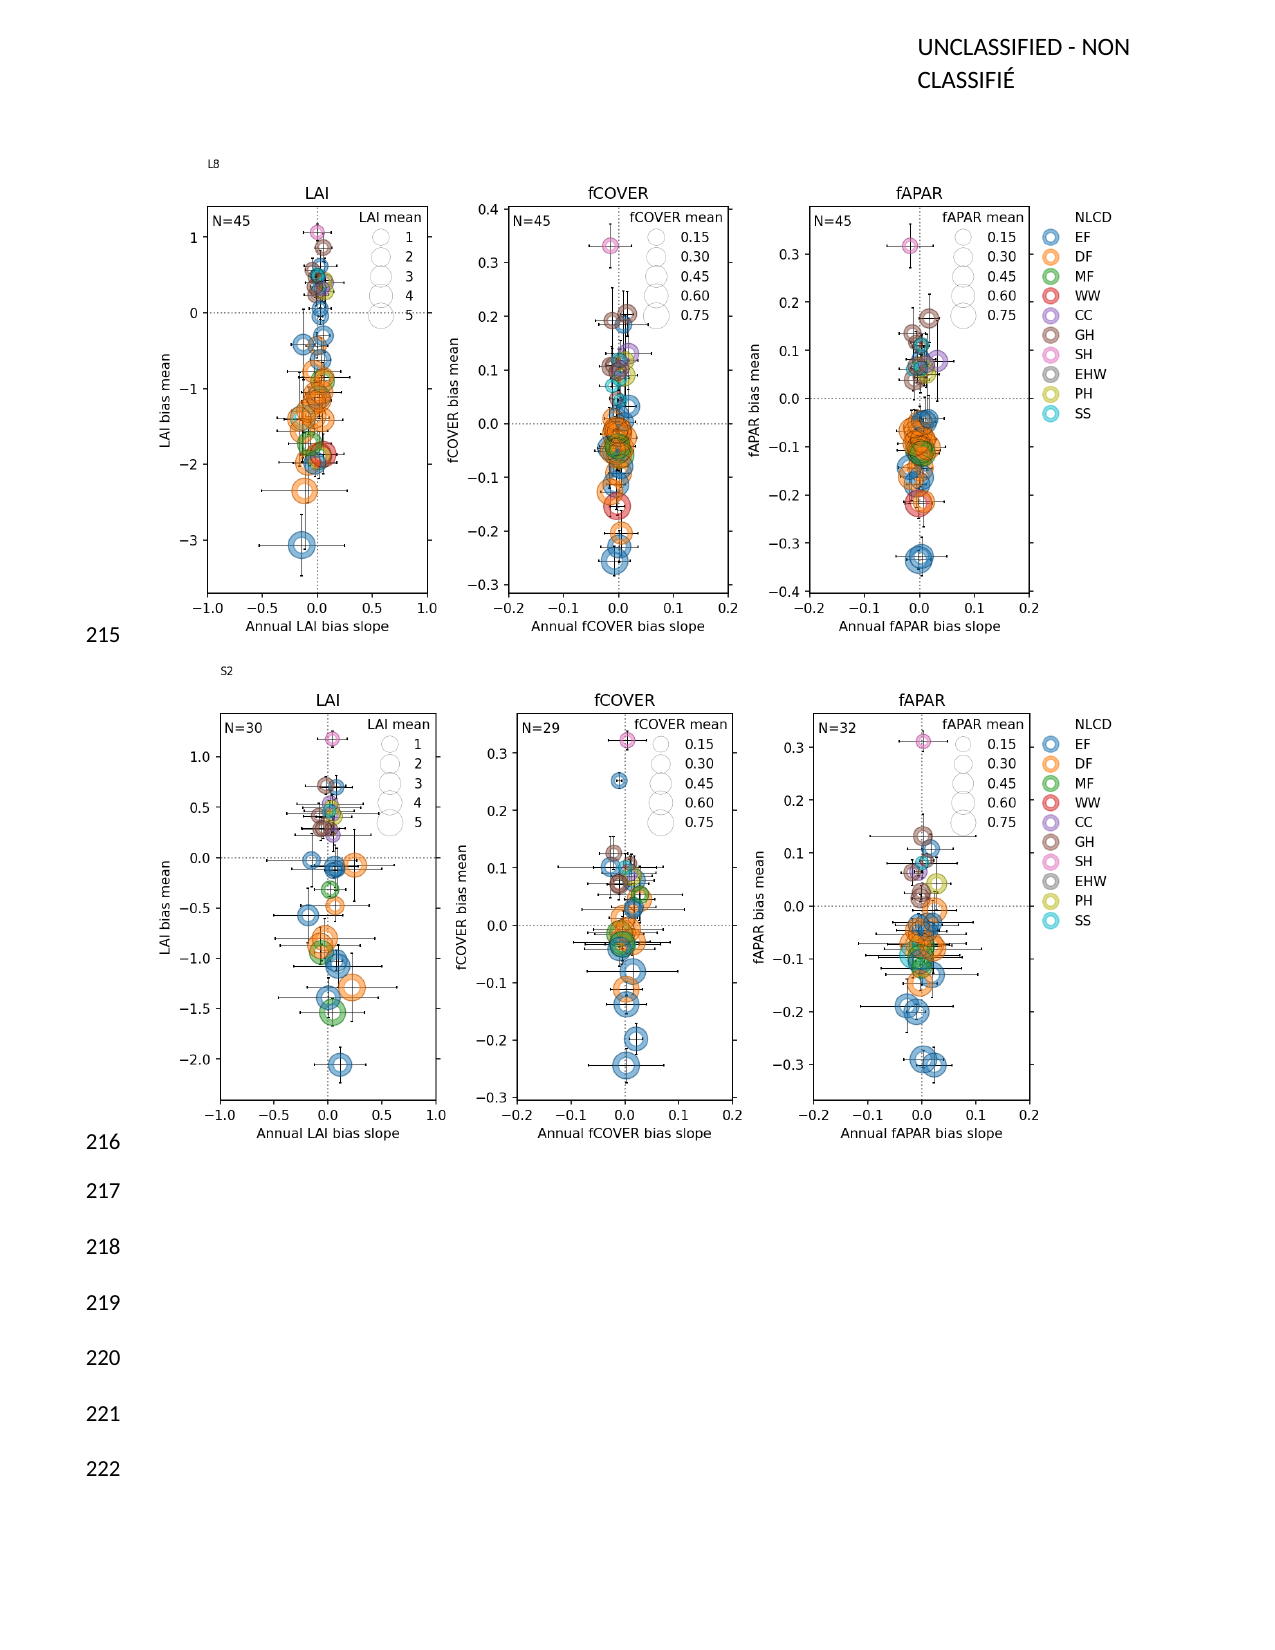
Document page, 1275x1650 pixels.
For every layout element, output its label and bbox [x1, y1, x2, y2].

picture [150, 656, 1125, 1150]
picture [150, 150, 1125, 643]
